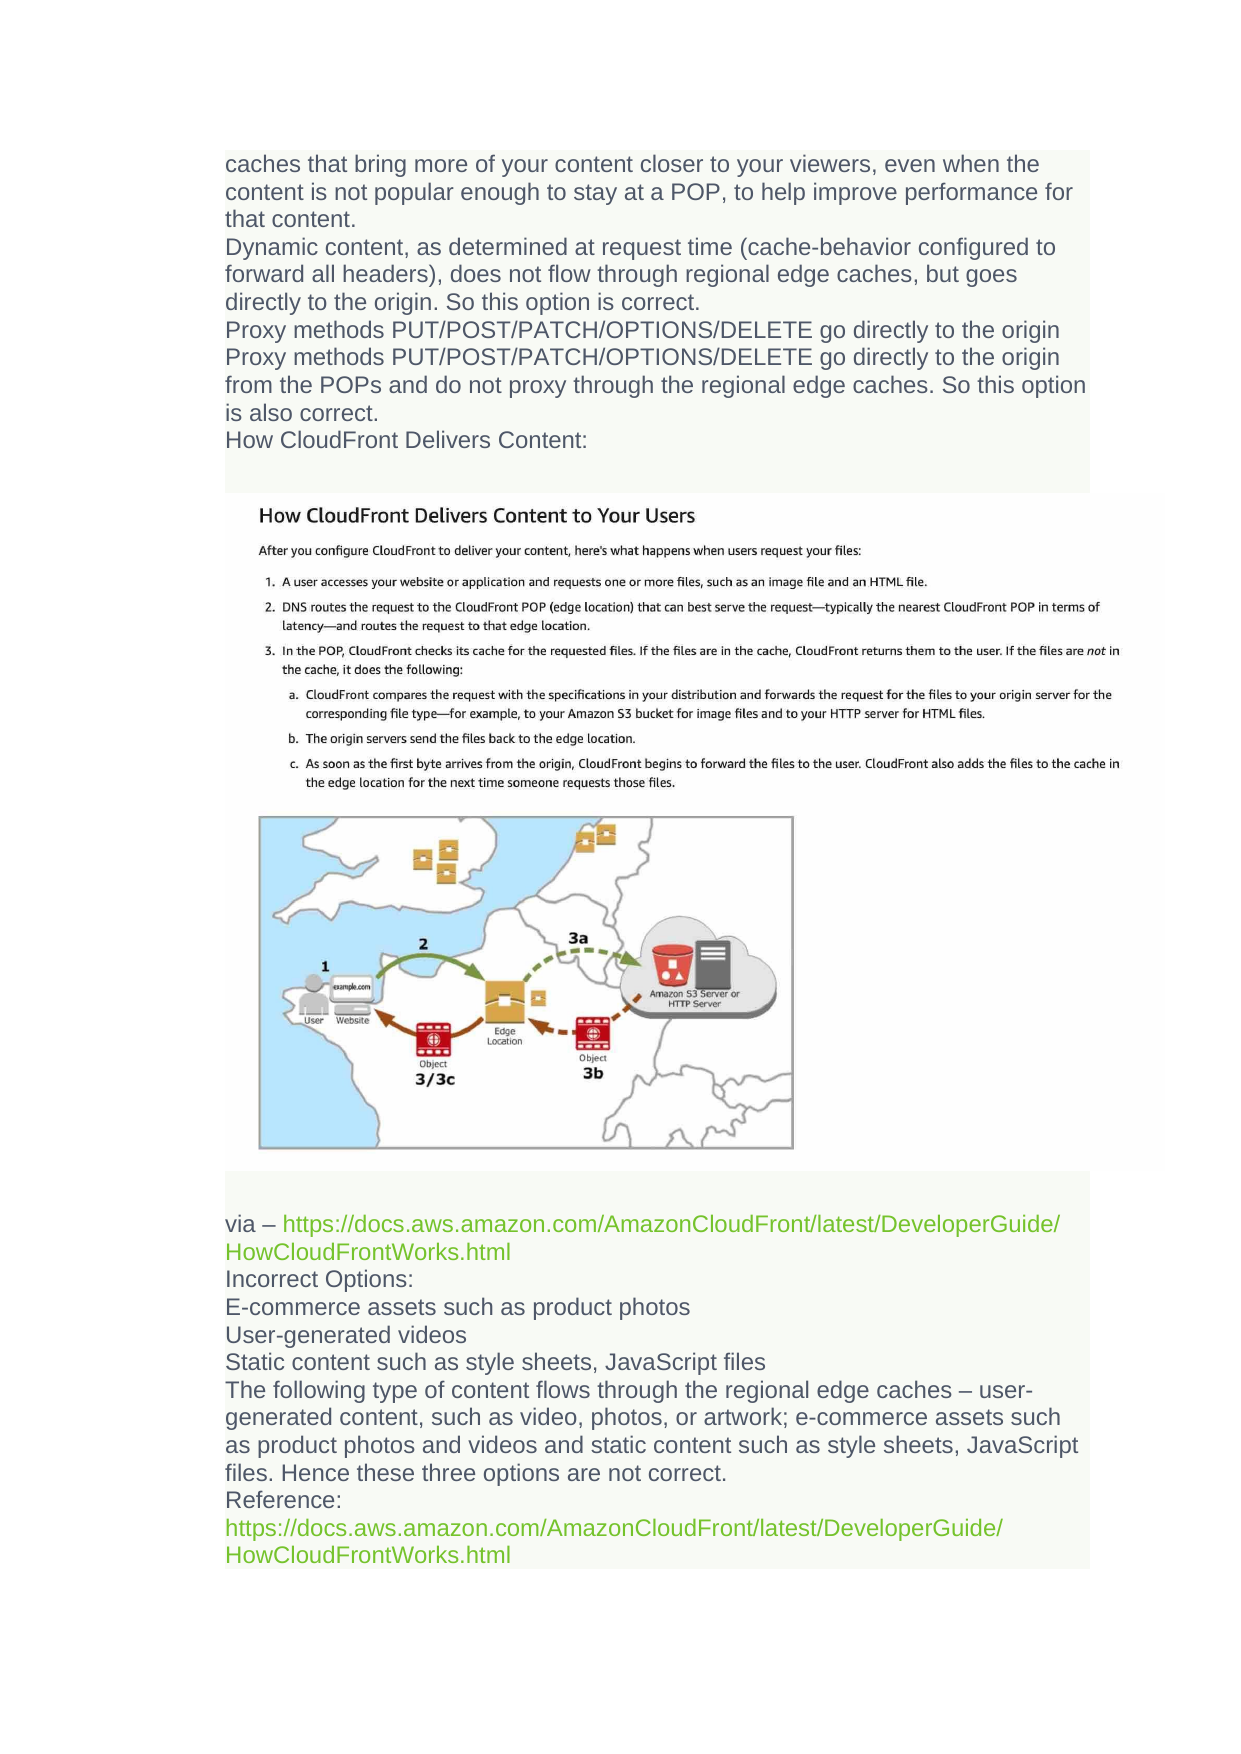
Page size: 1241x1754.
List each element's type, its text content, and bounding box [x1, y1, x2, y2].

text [225, 150, 1090, 454]
text via – https://docs.aws.amazon.com/AmazonCloudFront/latest/DeveloperGuide/HowCloudFrontWorks.html Incorrect Options: E-commerce assets such as product photos User-generated videos Static content such as style sheets, JavaScript files The following type of content flows through the regional edge caches – user-generated content, such as video, photos, or artwork; e-commerce assets such as product photos and videos and static content such as style sheets, JavaScript files. Hence these three options are not correct. Reference: https://docs.aws.amazon.com/AmazonCloudFront/latest/DeveloperGuide/HowCloudFrontWorks.html [225, 1210, 1090, 1569]
picture [225, 493, 1166, 1171]
